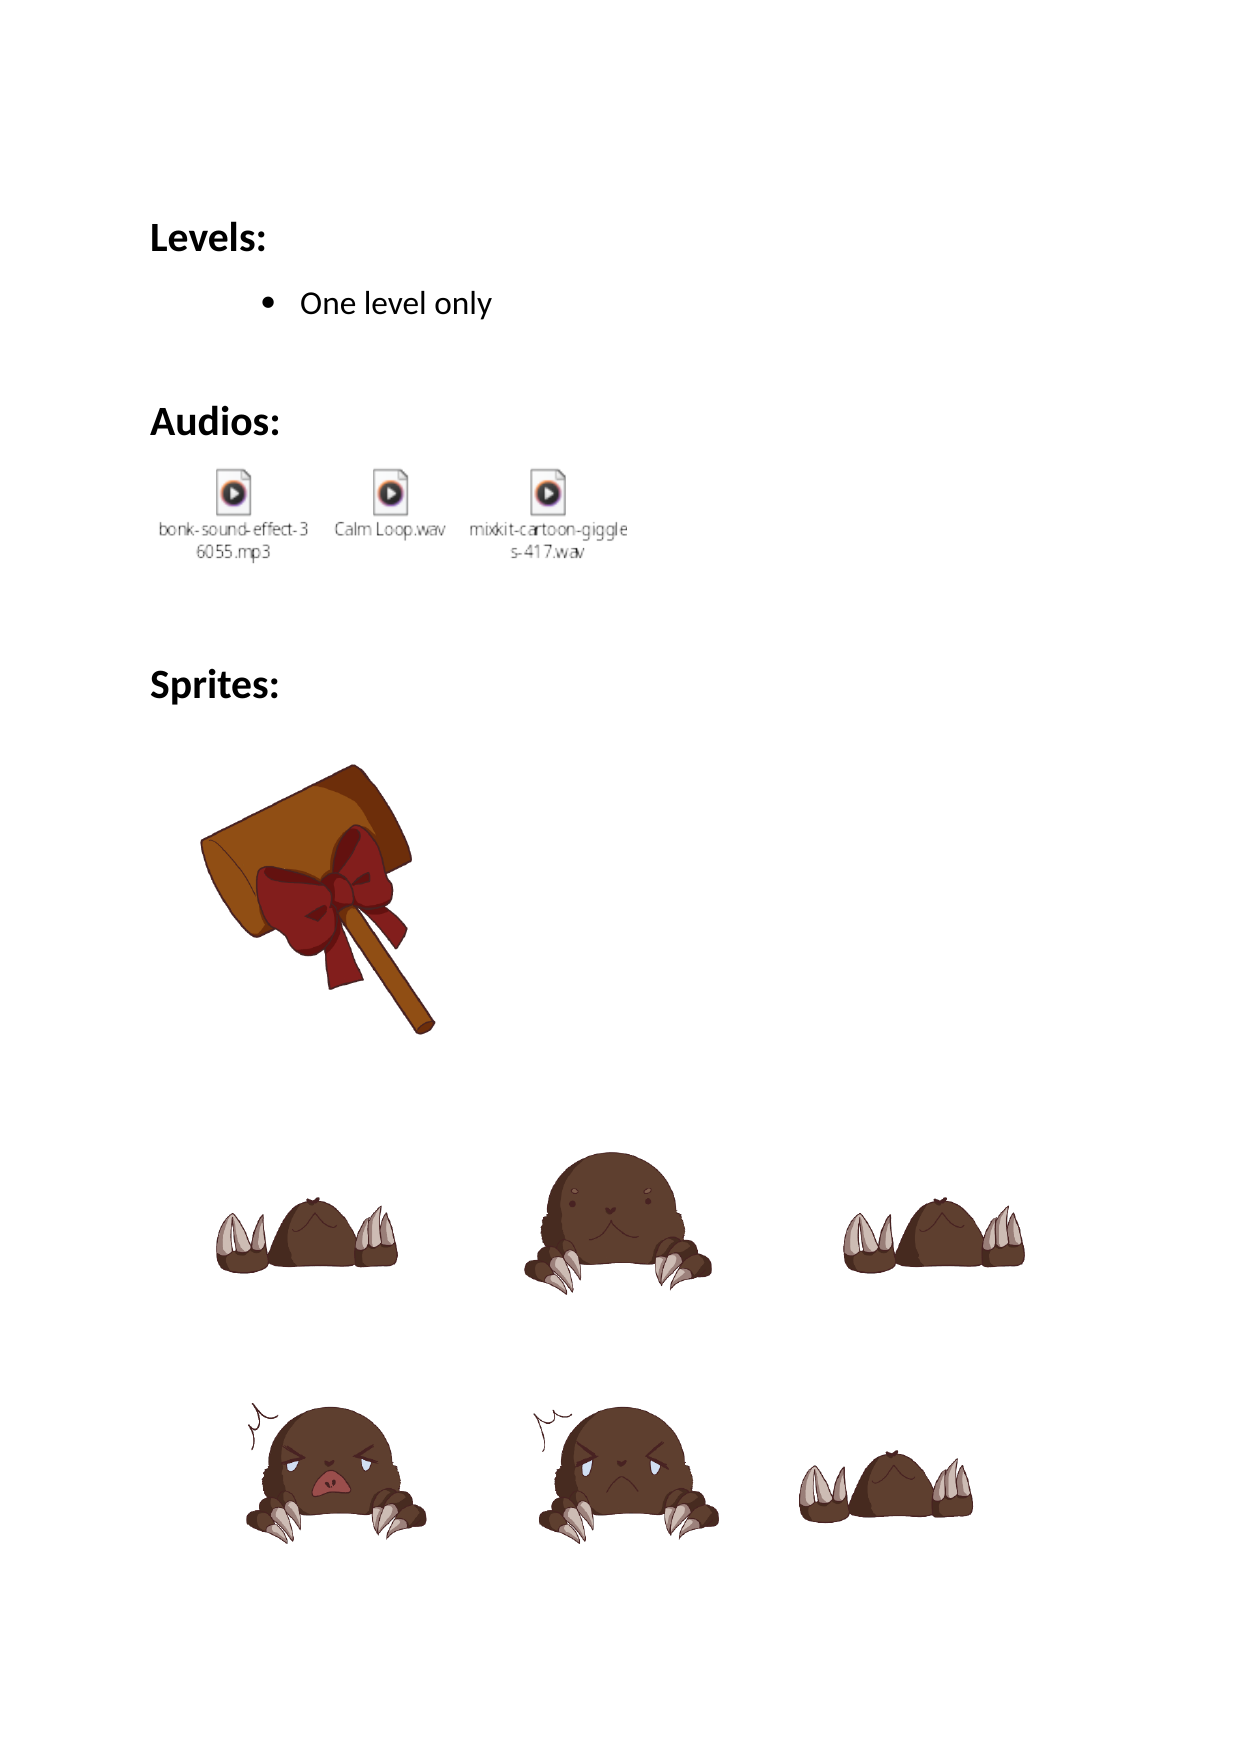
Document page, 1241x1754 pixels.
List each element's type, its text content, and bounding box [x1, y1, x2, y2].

text Sprites: [150, 658, 1090, 709]
text Audios: [150, 394, 1090, 445]
list One level only [262, 282, 1090, 323]
text Levels: [150, 211, 1090, 261]
picture [150, 730, 493, 1073]
picture [150, 1350, 1091, 1596]
picture [150, 1093, 1091, 1349]
